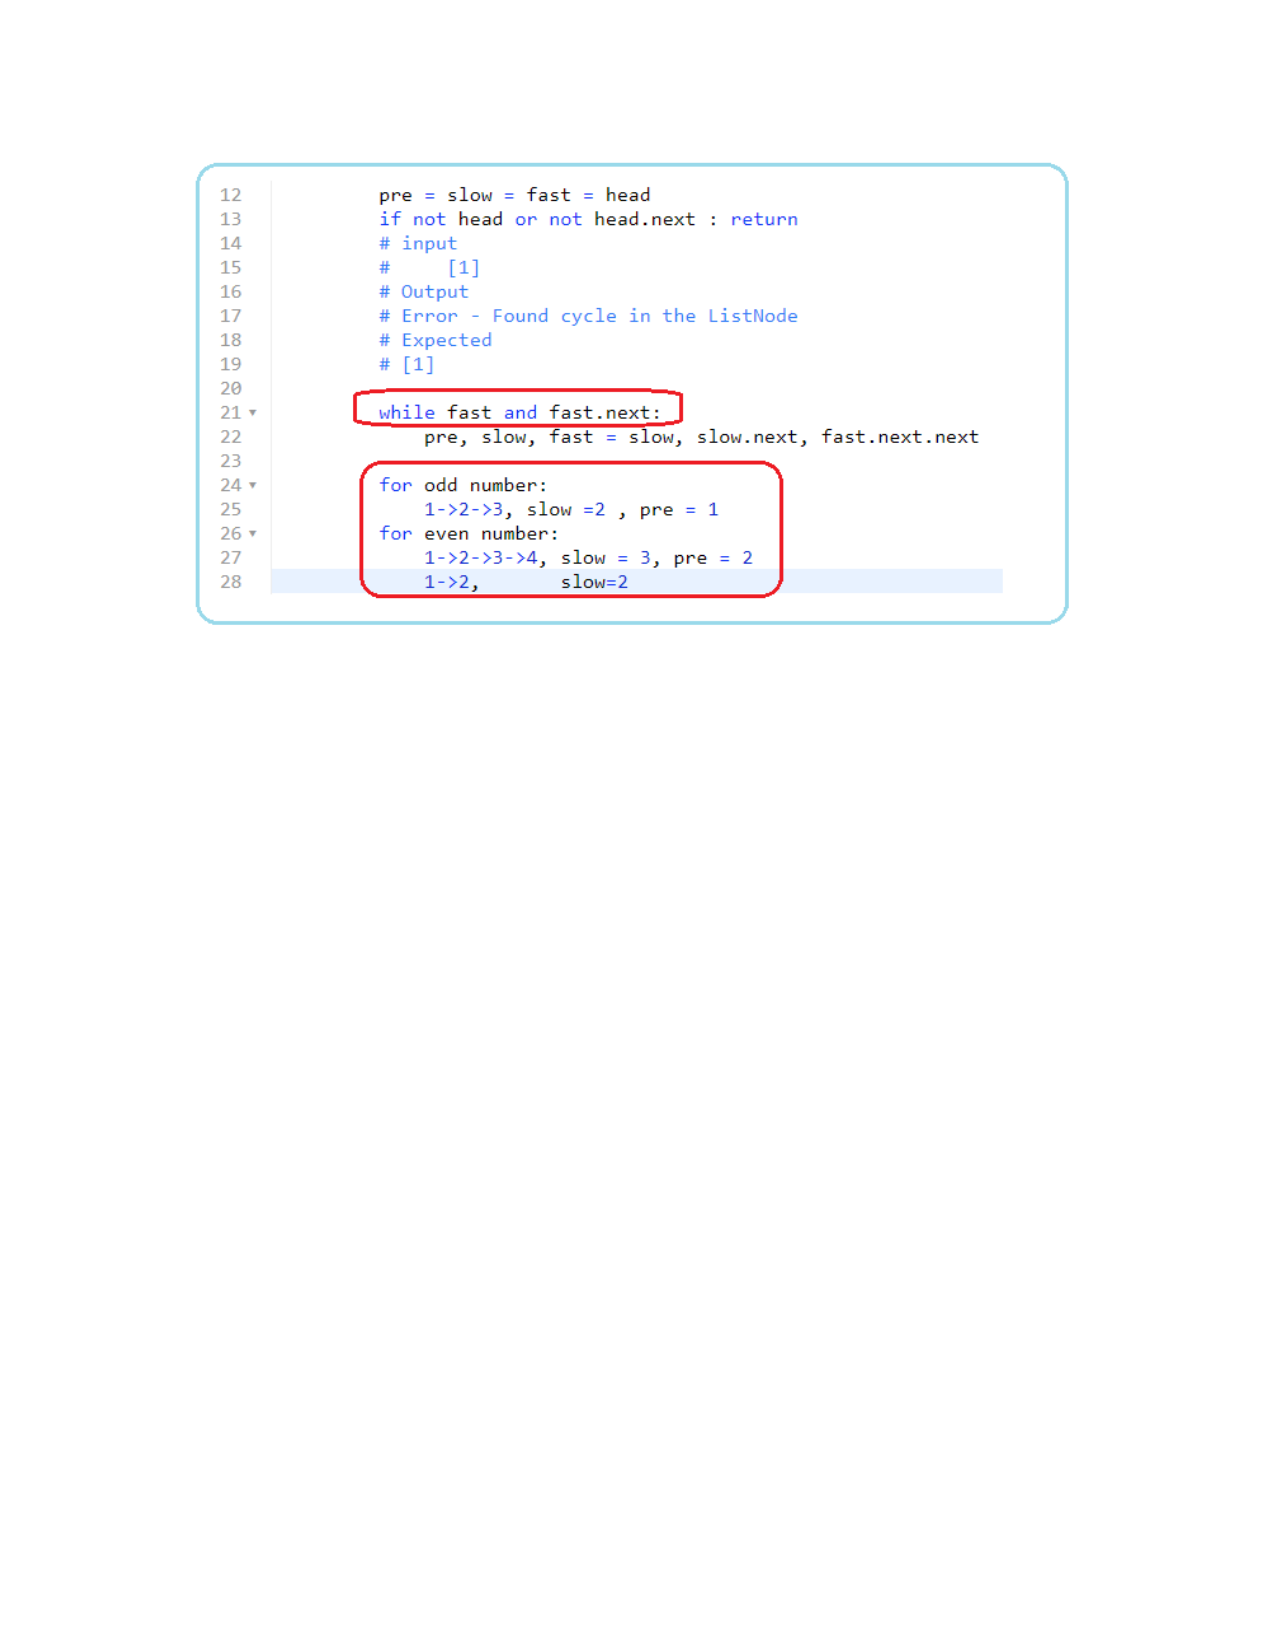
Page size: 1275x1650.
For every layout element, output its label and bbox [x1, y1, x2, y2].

picture [187, 150, 1088, 639]
